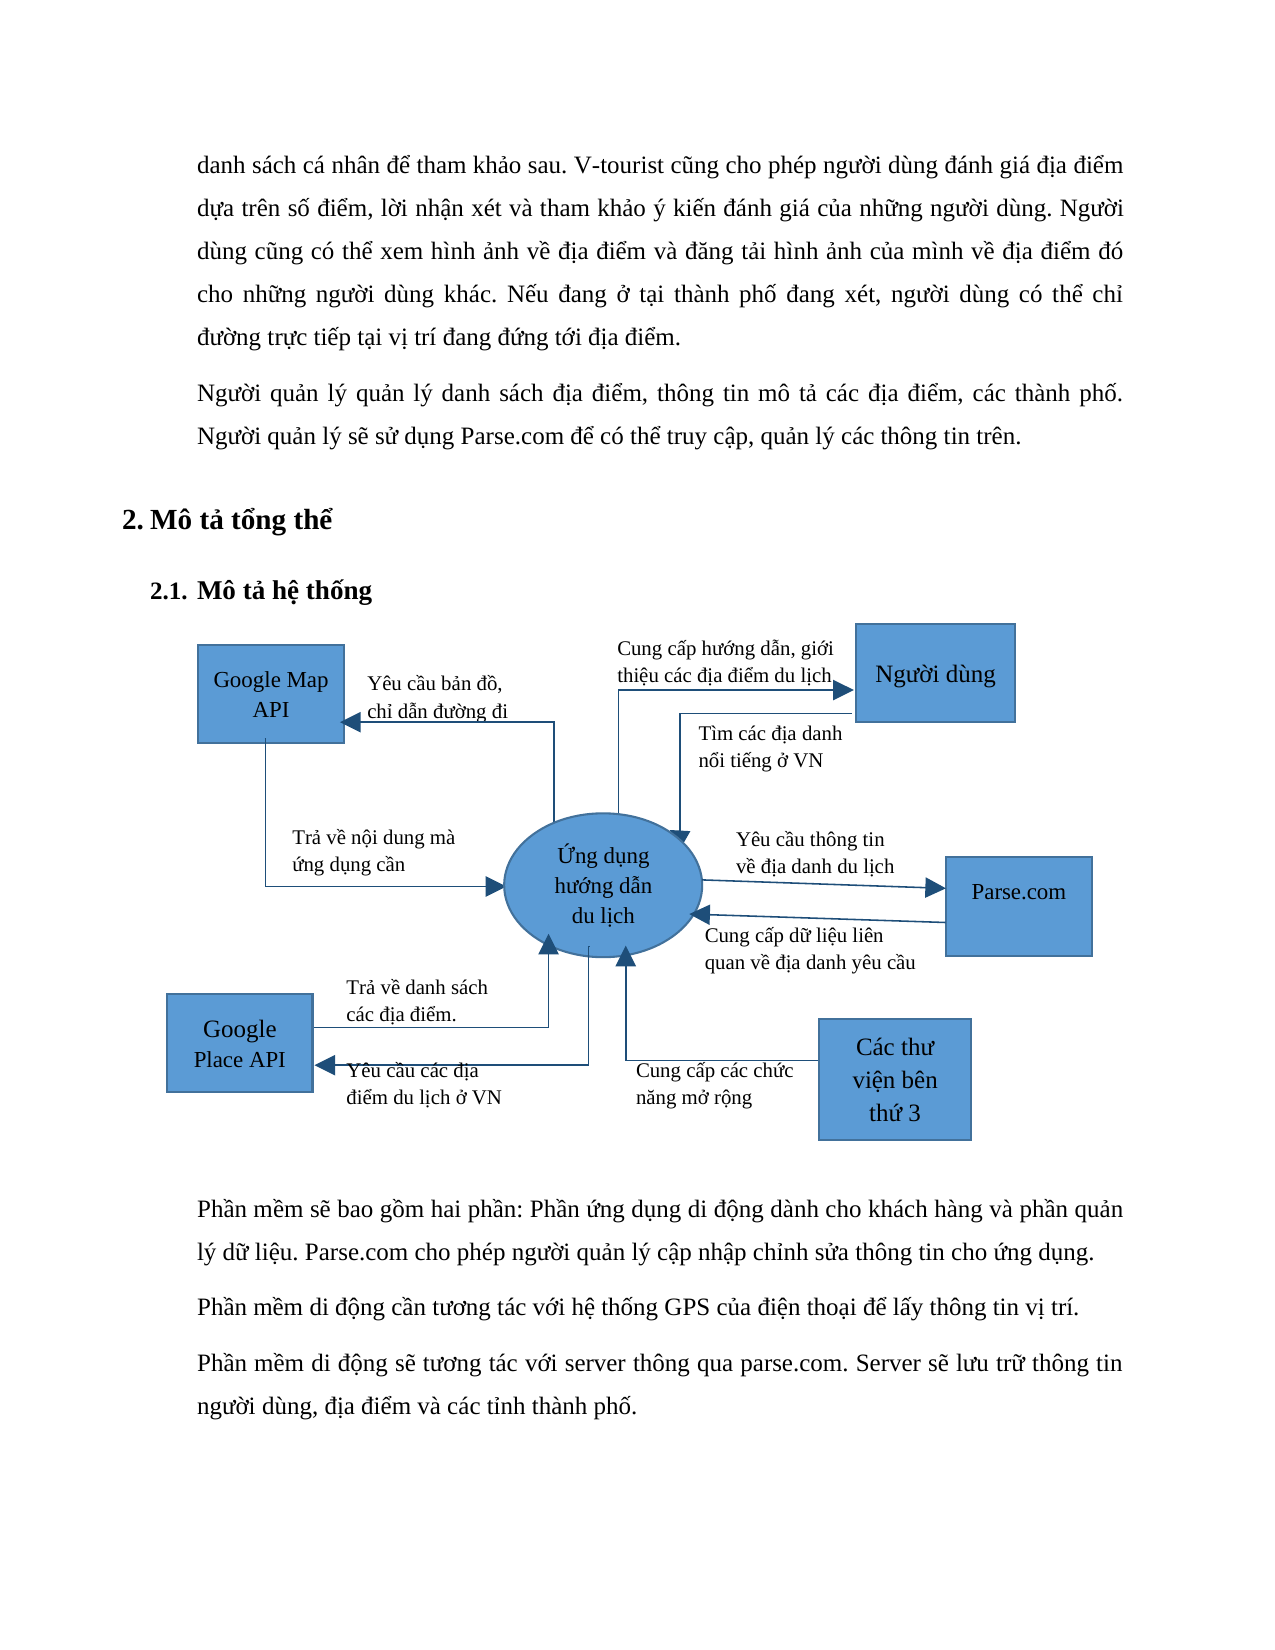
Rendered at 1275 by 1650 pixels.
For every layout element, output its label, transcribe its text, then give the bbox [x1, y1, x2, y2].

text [197, 150, 1125, 351]
text Phần mềm sẽ bao gồm hai phần: Phần ứng dụng di động dành cho khách hàng và phần quản lý dữ liệu. Parse.com cho phép người quản lý cập nhập chỉnh sửa thông tin cho ứng dụng. [197, 1194, 1125, 1266]
subtitle Mô tả tổng thể [122, 502, 1125, 535]
text Người quản lý quản lý danh sách địa điểm, thông tin mô tả các địa điểm, các thành phố. Người quản lý sẽ sử dụng Parse.com để có thể truy cập, quản lý các thông tin trên. [197, 378, 1125, 450]
subtitle Mô tả hệ thống [150, 574, 1125, 605]
text Phần mềm di động cần tương tác với hệ thống GPS của điện thoại để lấy thông tin vị trí. [197, 1292, 1125, 1321]
text Phần mềm di động sẽ tương tác với server thông qua parse.com. Server sẽ lưu trữ thông tin người dùng, địa điểm và các tỉnh thành phố. [197, 1348, 1125, 1420]
